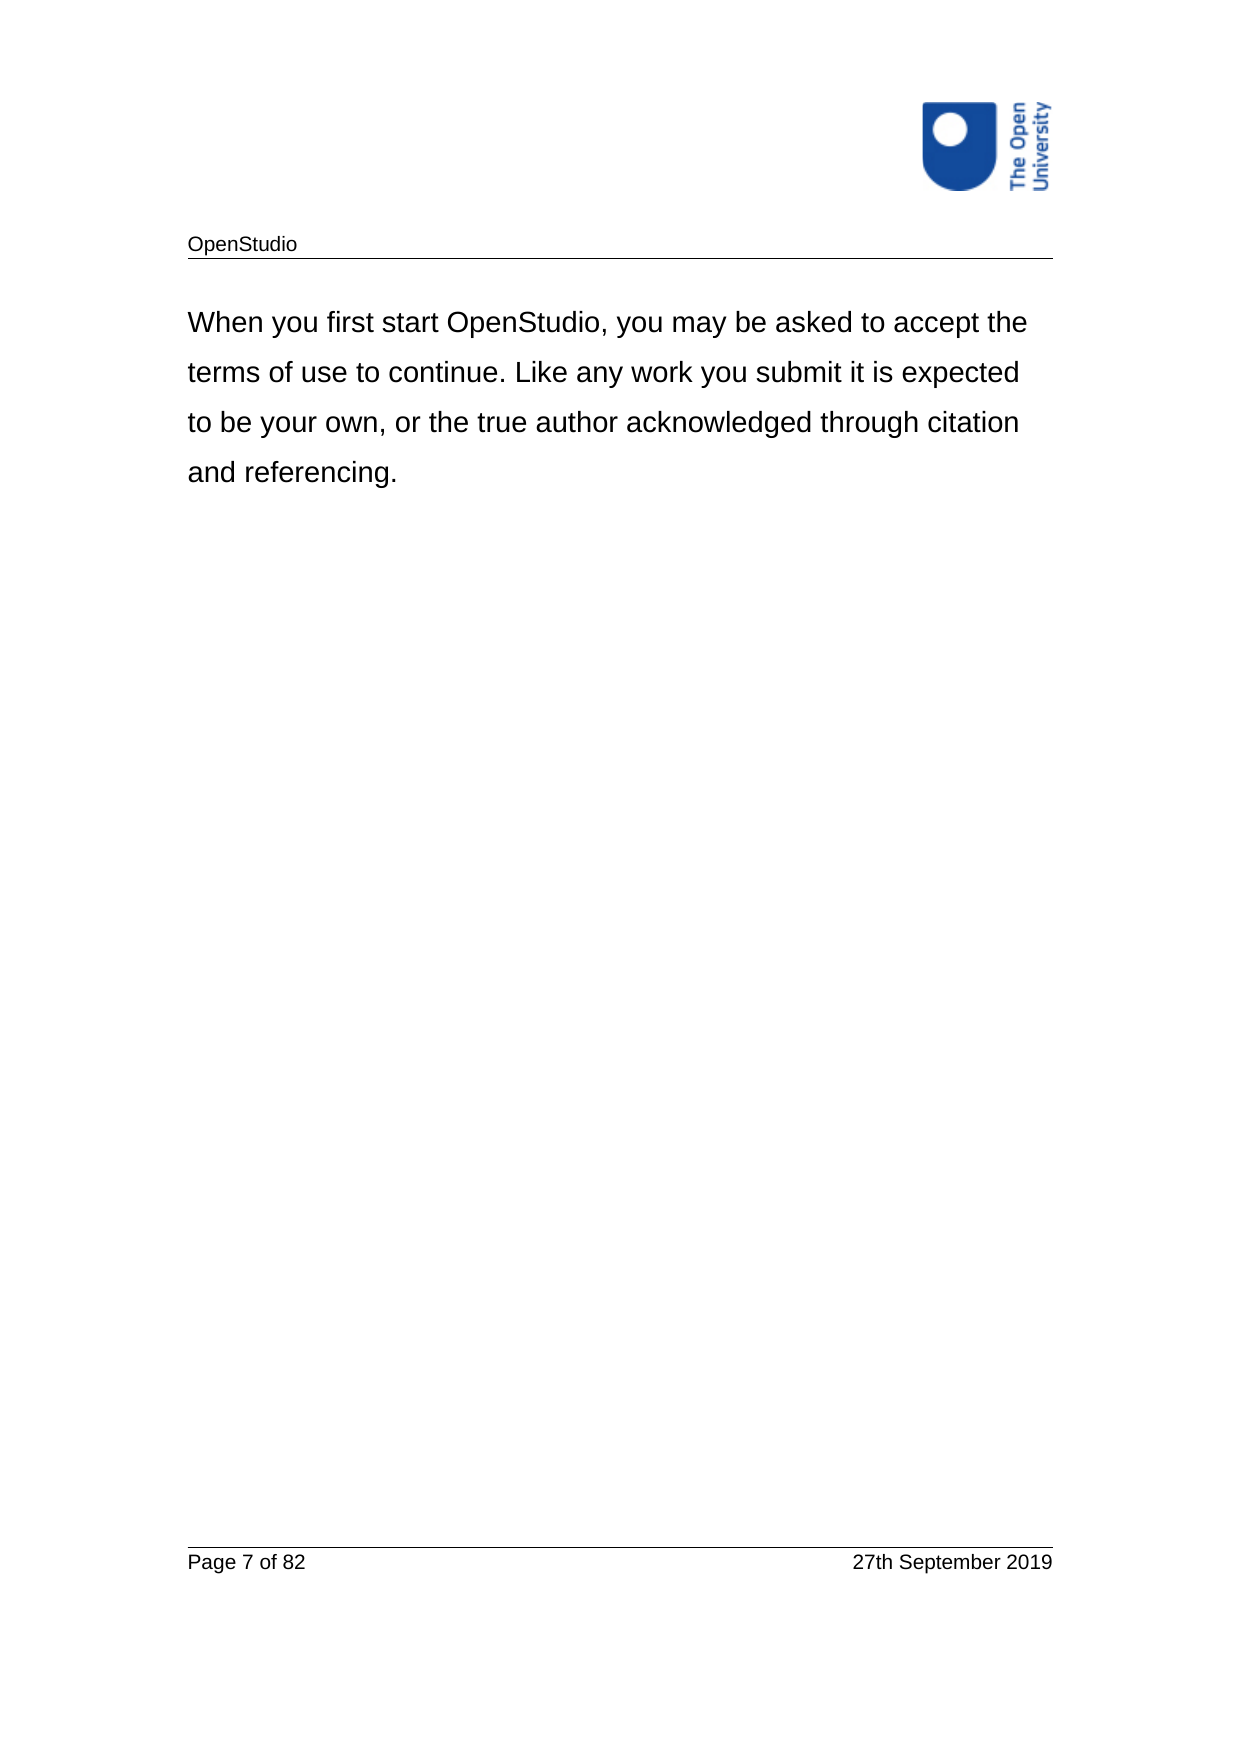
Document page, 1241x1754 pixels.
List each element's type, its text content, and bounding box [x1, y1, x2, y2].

text When you first start OpenStudio, you may be asked to accept the terms of use to continue. Like any work you submit it is expected to be your own, or the true author acknowledged through citation and referencing. [187, 304, 1053, 489]
picture [922, 102, 1053, 191]
